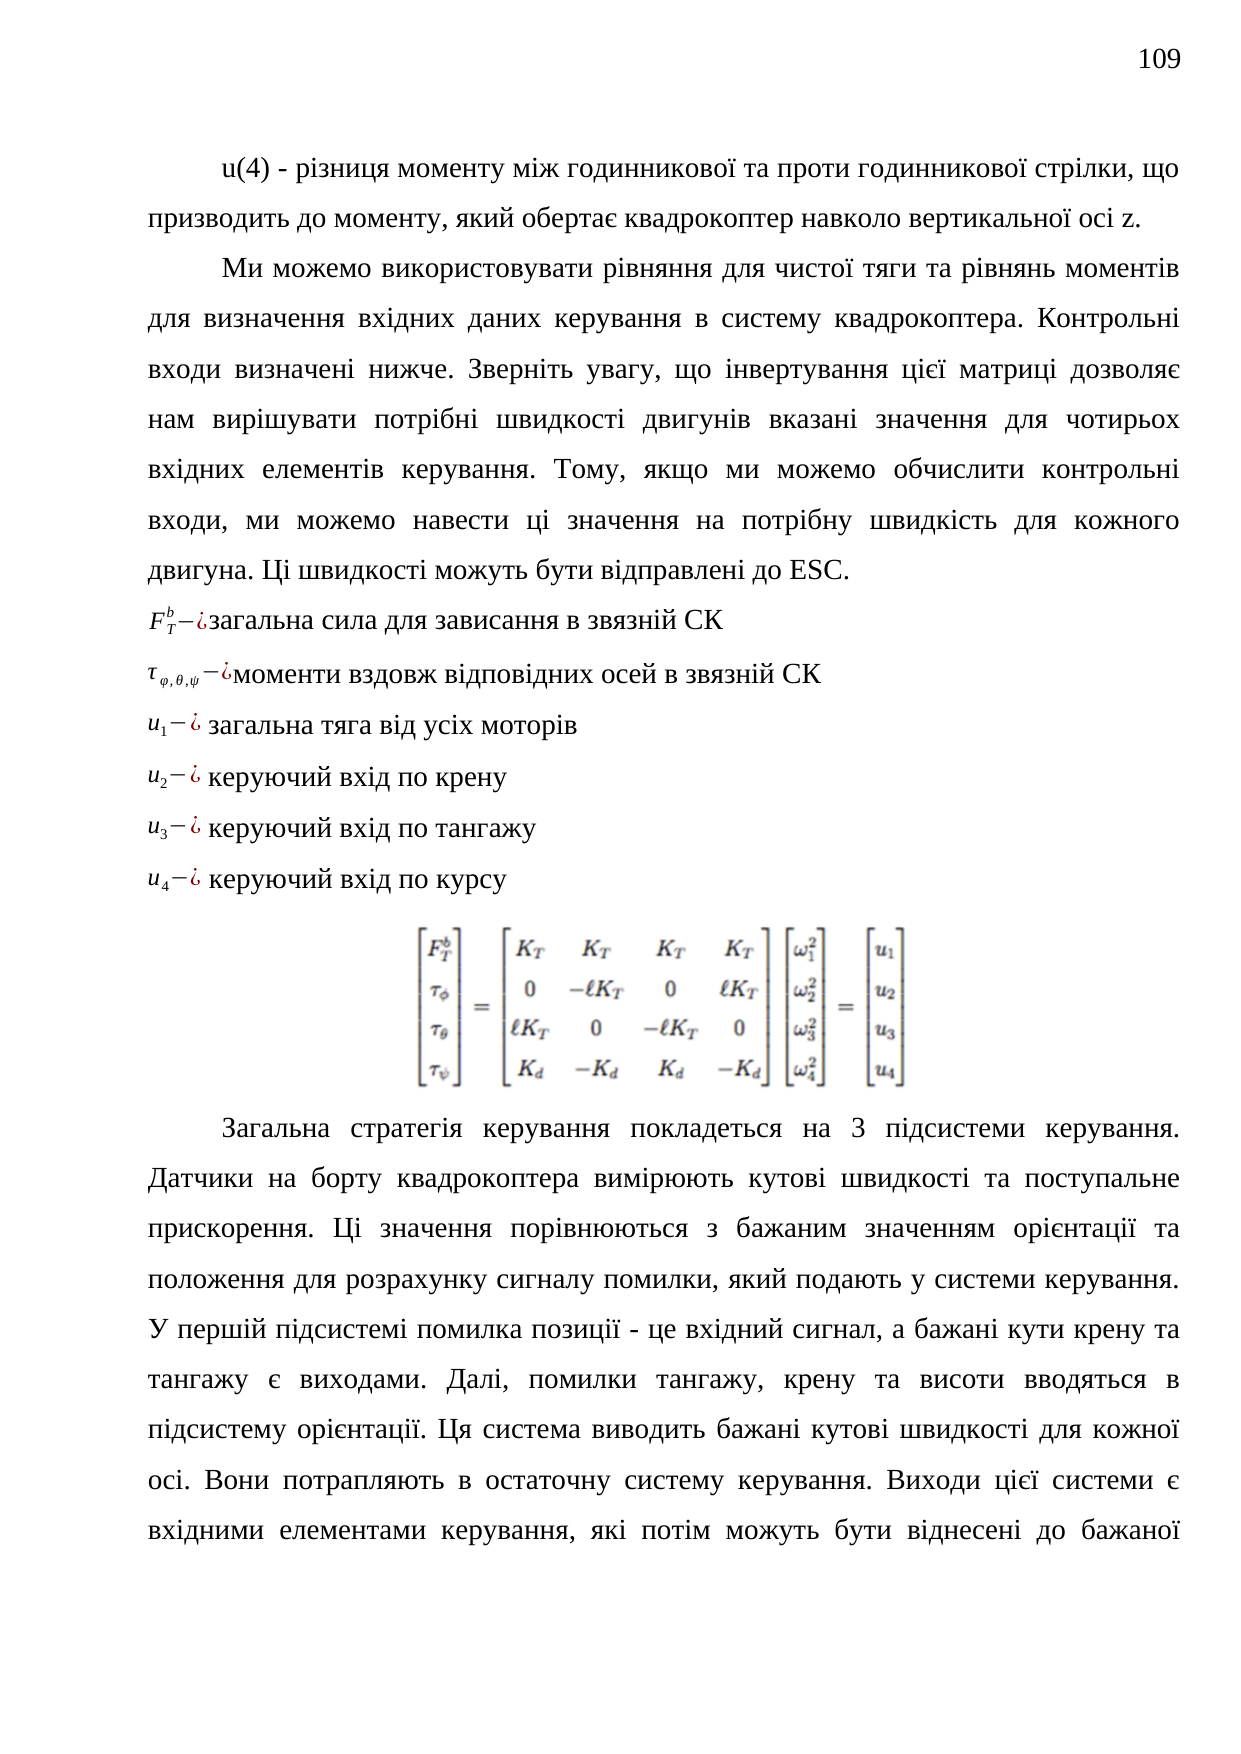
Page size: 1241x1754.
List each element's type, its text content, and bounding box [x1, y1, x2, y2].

text моменти вздовж відповідних осей в звязній СК [148, 656, 1181, 690]
text керуючий вхід по курсу [148, 862, 1181, 896]
text Ми можемо використовувати рівняння для чистої тяги та рівнянь моментів для визначення вхідних даних керування в систему квадрокоптера. Контрольні входи визначені нижче. Зверніть увагу, що інвертування цієї матриці дозволяє нам вирішувати потрібні швидкості двигунів вказані значення для чотирьох вхідних елементів керування. Тому, якщо ми можемо обчислити контрольні входи, ми можемо навести ці значення на потрібну швидкість для кожного двигуна. Ці швидкості можуть бути відправлені до ESC. [148, 250, 1181, 586]
text загальна сила для зависання в звязній СК [148, 602, 1181, 639]
text керуючий вхід по крену [148, 759, 1181, 793]
text загальна тяга від усіх моторів [148, 707, 1181, 742]
text u(4) - різниця моменту між годинникової та проти годинникової стрілки, що призводить до моменту, який обертає квадрокоптер навколо вертикальної осі z. [148, 150, 1181, 233]
text керуючий вхід по тангажу [148, 810, 1181, 845]
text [148, 1110, 1181, 1546]
picture [410, 913, 919, 1096]
